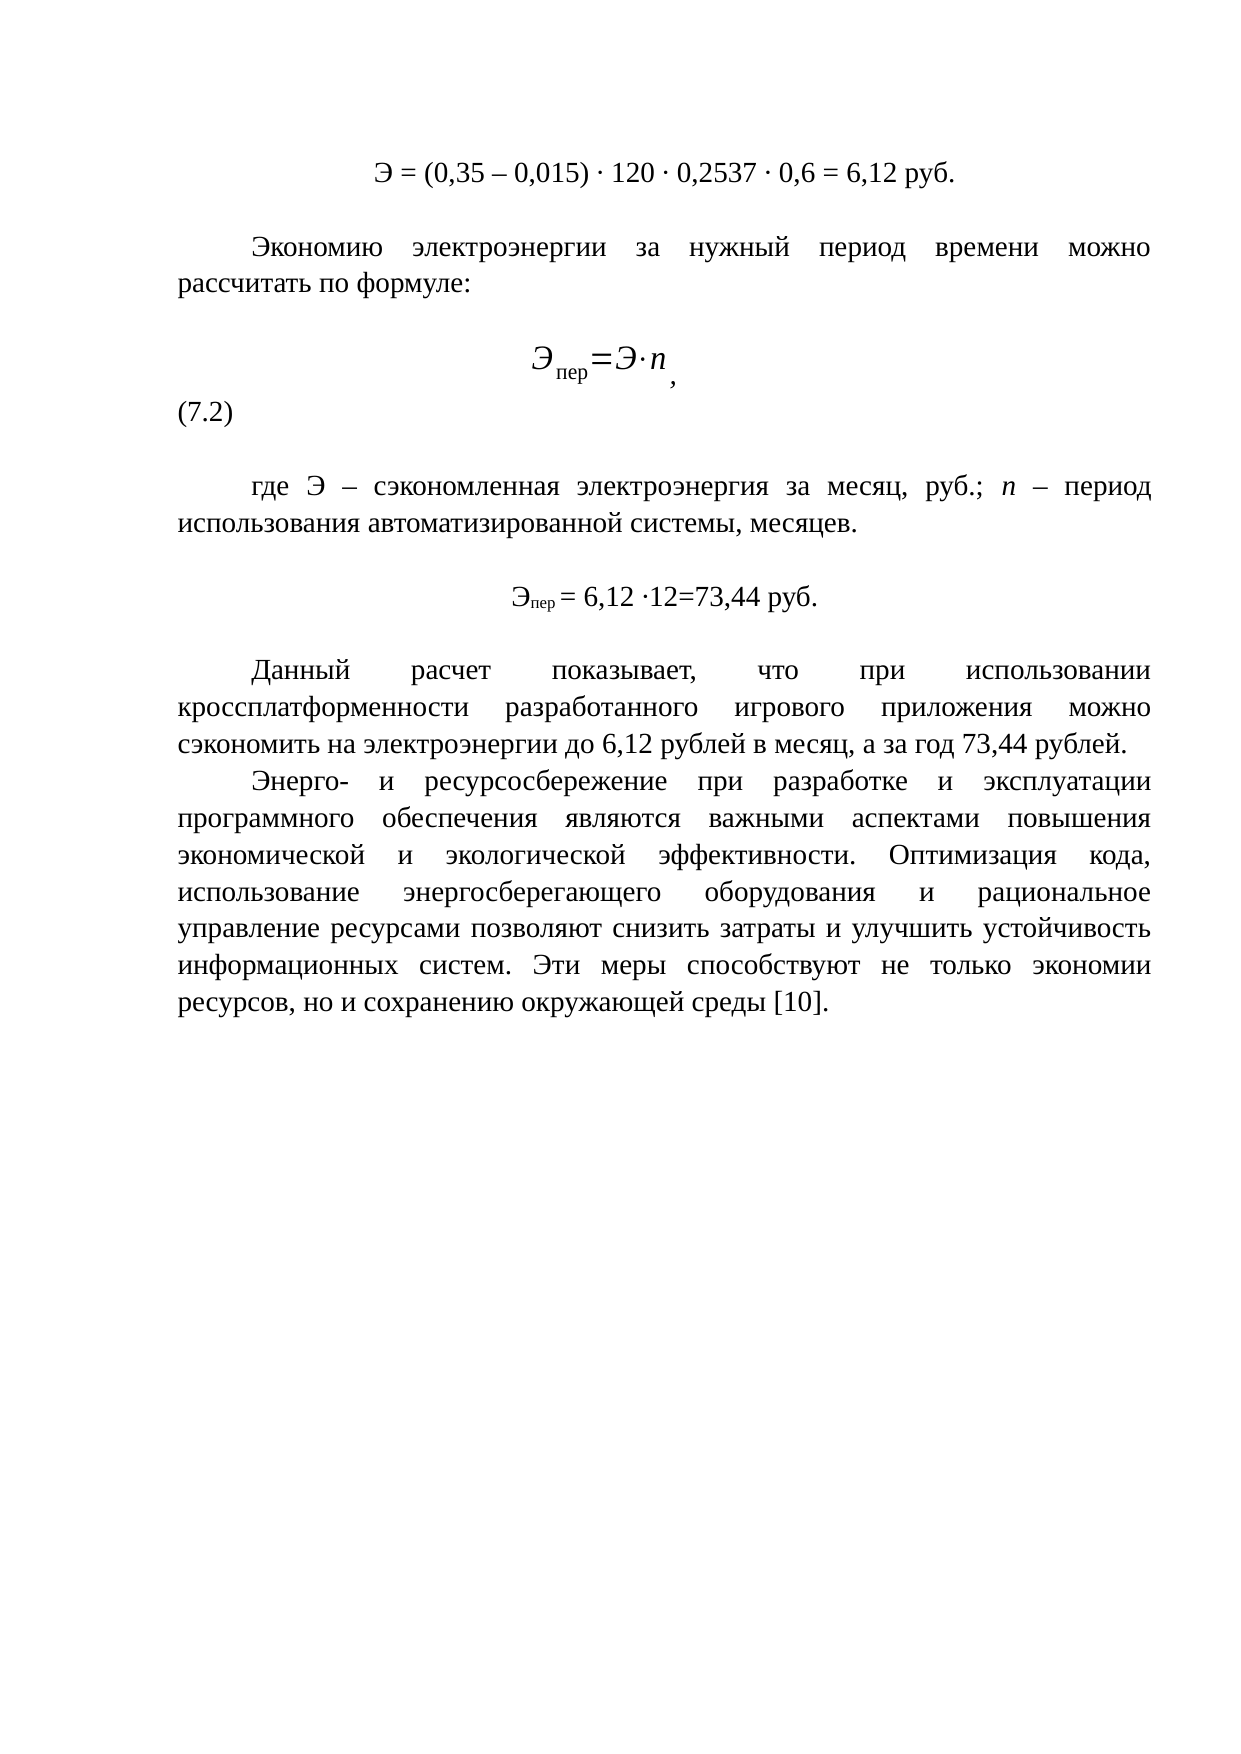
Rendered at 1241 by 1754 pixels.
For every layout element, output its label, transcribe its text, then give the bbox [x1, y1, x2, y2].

text Энерго- и ресурсосбережение при разработке и эксплуатации программного обеспечения являются важными аспектами повышения экономической и экологической эффективности. Оптимизация кода, использование энергосберегающего оборудования и рациональное управление ресурсами позволяют снизить затраты и улучшить устойчивость информационных систем. Эти меры способствуют не только экономии ресурсов, но и сохранению окружающей среды [10]. [177, 763, 1152, 1018]
text , (7.2) [177, 339, 1152, 428]
text Данный расчет показывает, что при использовании кроссплатформенности разработанного игрового приложения можно сэкономить на электроэнергии до 6,12 рублей в месяц, а за год 73,44 рублей. [177, 652, 1152, 760]
text Эпер = 6,12 ∙12=73,44 руб. [177, 579, 1152, 612]
text где Э – сэкономленная электроэнергия за месяц, руб.; n – период использования автоматизированной системы, месяцев. [177, 468, 1152, 538]
text Э = (0,35 – 0,015) ∙ 120 ∙ 0,2537 ∙ 0,6 = 6,12 руб. [177, 155, 1152, 188]
text Экономию электроэнергии за нужный период времени можно рассчитать по формуле: [177, 229, 1152, 299]
